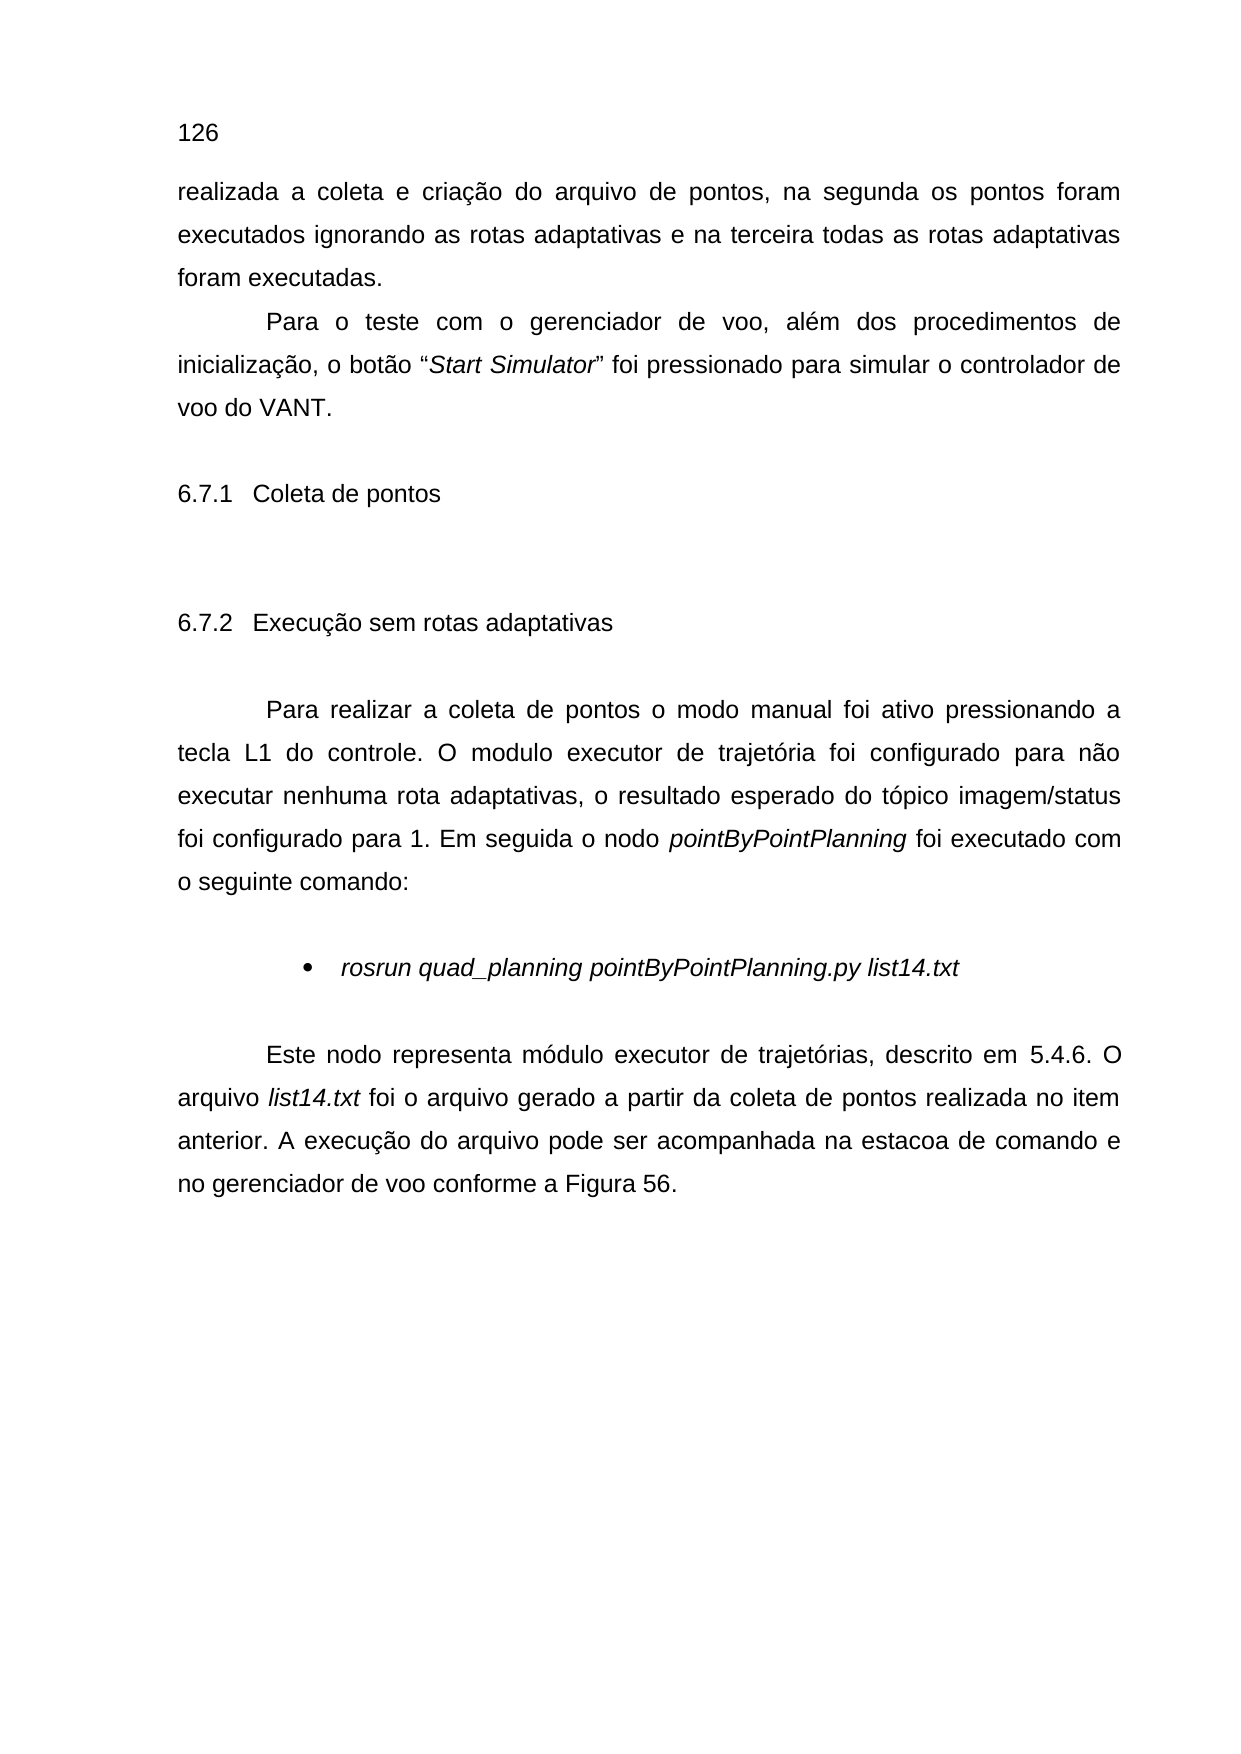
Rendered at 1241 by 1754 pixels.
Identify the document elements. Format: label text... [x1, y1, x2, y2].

text Para o teste com o gerenciador de voo, além dos procedimentos de inicialização, o botão “Start Simulator” foi pressionado para simular o controlador de voo do VANT. [177, 307, 1122, 422]
subtitle Execução sem rotas adaptativas [177, 608, 1122, 637]
list rosrun quad_planning pointByPointPlanning.py list14.txt [303, 953, 1122, 982]
text Este nodo representa módulo executor de trajetórias, descrito em 5.4.6. O arquivo list14.txt foi o arquivo gerado a partir da coleta de pontos realizada no item anterior. A execução do arquivo pode ser acompanhada na estacoa de comando e no gerenciador de voo conforme a Figura 53. [177, 1040, 1122, 1198]
text Para realizar a coleta de pontos o modo manual foi ativo pressionando a tecla L1 do controle. O modulo executor de trajetória foi configurado para não executar nenhuma rota adaptativas, o resultado esperado do tópico imagem/status foi configurado para 1. Em seguida o nodo pointByPointPlanning foi executado com o seguinte comando: [177, 695, 1122, 896]
subtitle Coleta de pontos [177, 479, 1122, 508]
